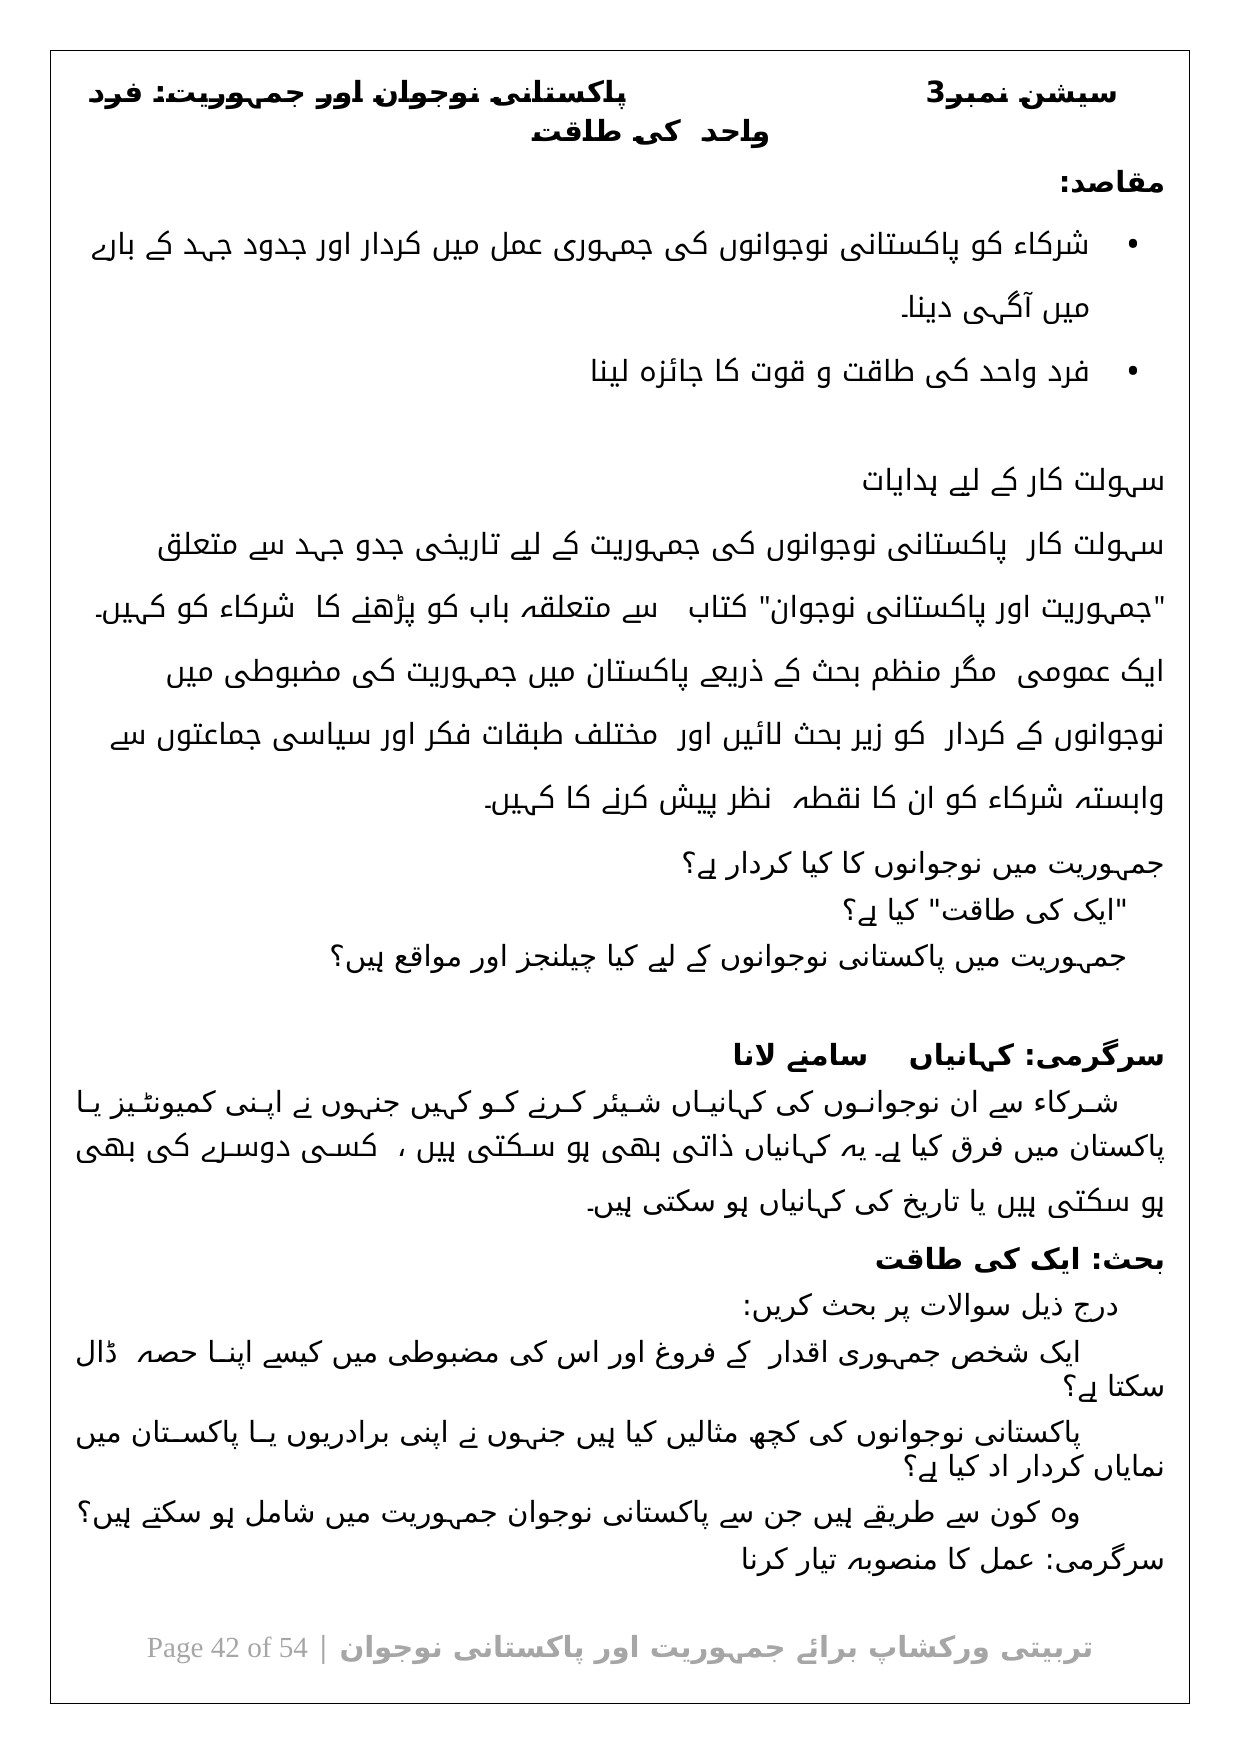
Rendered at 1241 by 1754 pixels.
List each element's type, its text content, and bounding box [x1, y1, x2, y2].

list فرد واحد کی طاقت و قوت کا جائزہ لینا [75, 344, 1128, 399]
text پاکستانی نوجوانوں کی کچھ مثالیں کیا ہیں جنہوں نے اپنی برادریوں یا پاکستان میں نمایاں کردار اد کیا ہے؟ [75, 1415, 1165, 1483]
text وہ کون سے طریقے ہیں جن سے پاکستانی نوجوان جمہوریت میں شامل ہو سکتے ہیں؟ [75, 1496, 1165, 1530]
text سرگرمی: عمل کا منصوبہ تیار کرنا [75, 1542, 1165, 1576]
text شرکاء سے ان نوجوانوں کی کہانیاں شیئر کرنے کو کہیں جنہوں نے اپنی کمیونٹیز یا پاکستان میں فرق کیا ہے۔ یہ کہانیاں ذاتی بھی ہو سکتی ہیں ، کسی دوسرے کی بھی ہو سکتی ہیں یا تاریخ کی کہانیاں ہو سکتی ہیں۔ [75, 1085, 1165, 1229]
text سہولت کار کے لیے ہدایات [75, 453, 1165, 508]
text درج ذیل سوالات پر بحث کریں: [75, 1288, 1165, 1322]
text ایک عمومی مگر منظم بحث کے ذریعے پاکستان میں جمہوریت کی مضبوطی میں نوجوانوں کے کردار کو زیر بحث لائیں اور مختلف طبقات فکر اور سیاسی جماعتوں سے وابستہ شرکاء کو ان کا نقطہ نظر پیش کرنے کا کہیں۔ [75, 644, 1165, 826]
text جمہوریت میں پاکستانی نوجوانوں کے لیے کیا چیلنجز اور مواقع ہیں؟ [75, 940, 1165, 974]
text "ایک کی طاقت" کیا ہے؟ [75, 893, 1165, 927]
text بحث: ایک کی طاقت [75, 1242, 1165, 1276]
subtitle سیشن نمبر3 پاکستانی نوجوان اور جمہوریت: فرد واحد کی طاقت [75, 75, 1165, 148]
list شرکاء کو پاکستانی نوجوانوں کی جمہوری عمل میں کردار اور جدود جہد کے بارے میں آگہی دینا۔ [75, 217, 1128, 336]
text سرگرمی: کہانیاں سامنے لانا [75, 1038, 1165, 1072]
text مقاصد: [75, 165, 1165, 199]
text جمہوریت میں نوجوانوں کا کیا کردار ہے؟ [75, 847, 1165, 881]
text سہولت کار پاکستانی نوجوانوں کی جمہوریت کے لیے تاریخی جدو جہد سے متعلق "جمہوریت اور پاکستانی نوجوان" کتاب سے متعلقہ باب کو پڑھنے کا شرکاء کو کہیں۔ [75, 517, 1165, 636]
text ایک شخص جمہوری اقدار کے فروغ اور اس کی مضبوطی میں کیسے اپنا حصہ ڈال سکتا ہے؟ [75, 1335, 1165, 1403]
